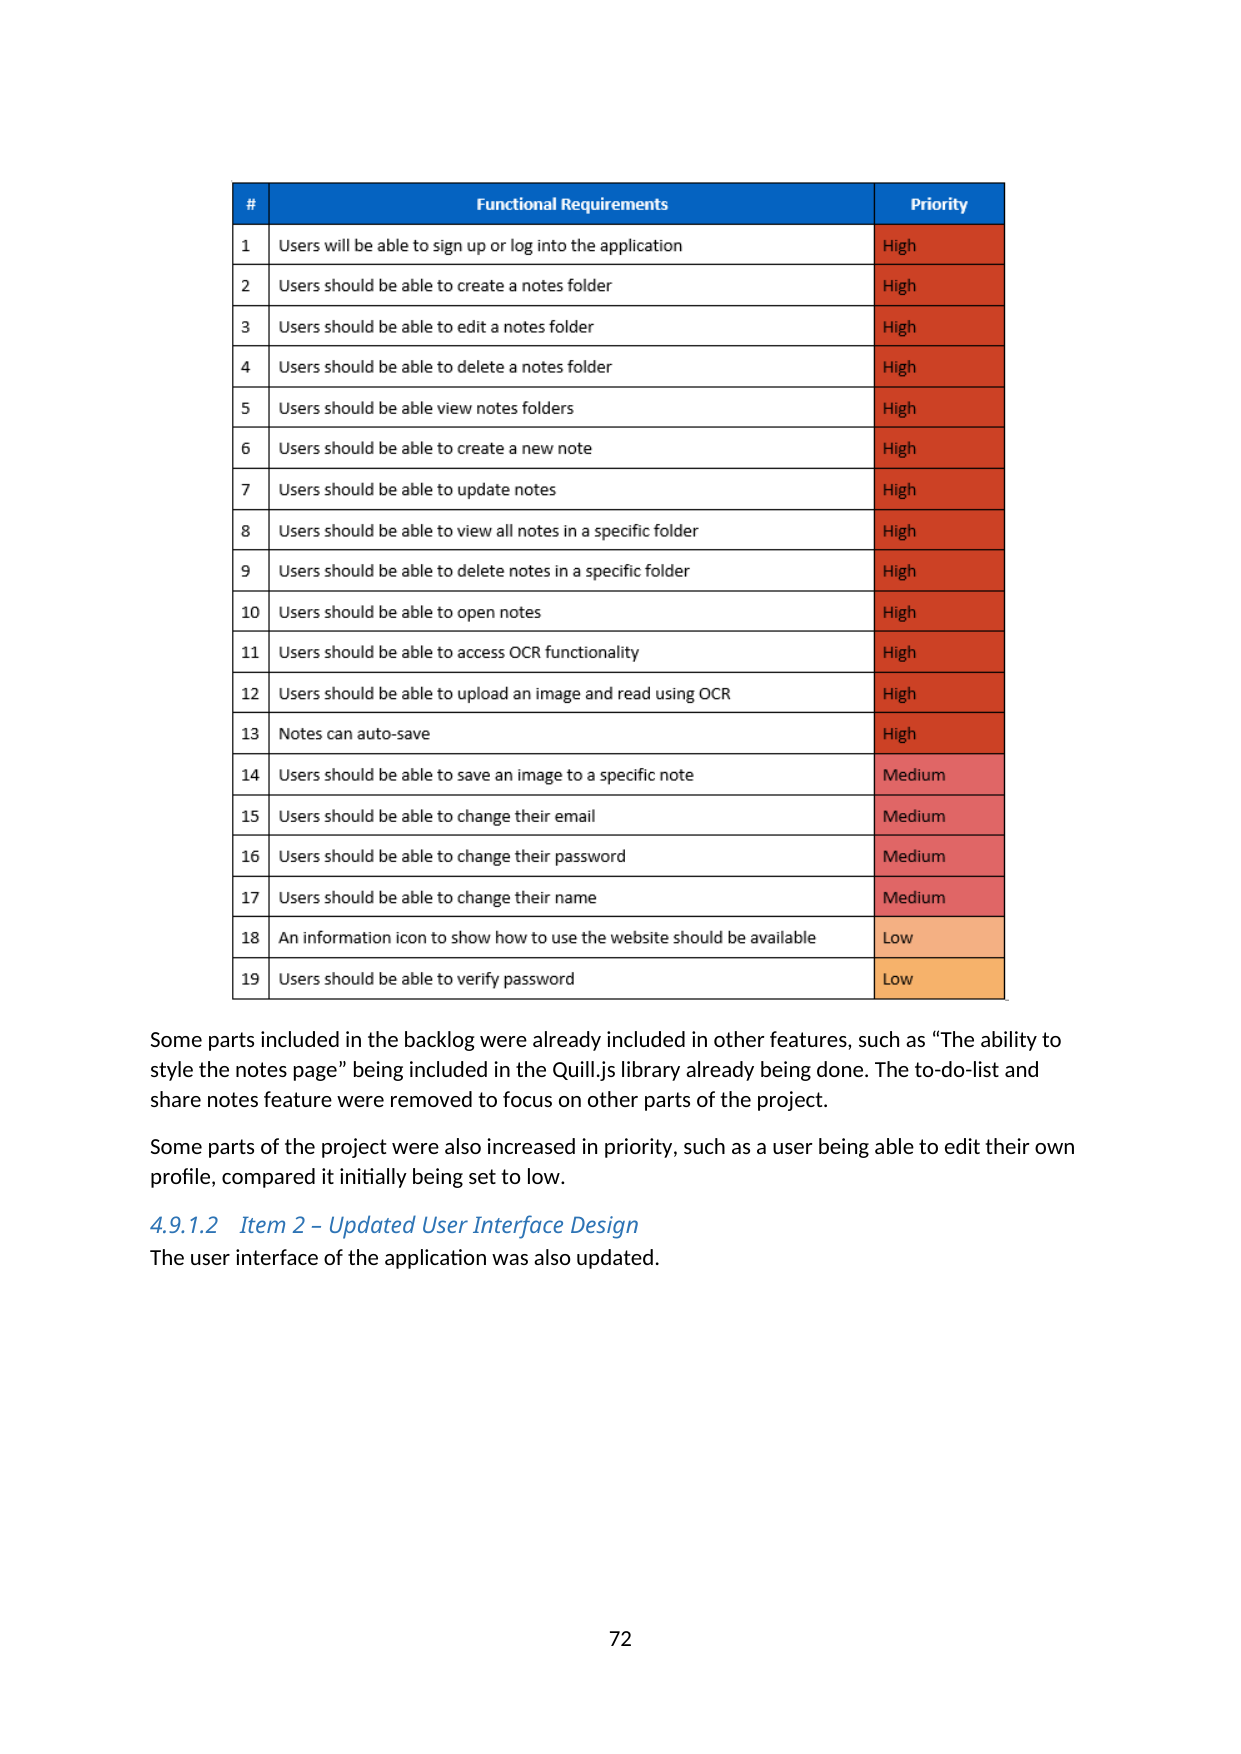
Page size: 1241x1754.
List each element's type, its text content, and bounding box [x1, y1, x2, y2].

subtitle Item 2 – Updated User Interface Design [150, 1209, 1090, 1241]
picture [231, 180, 1009, 1001]
text Some parts of the project were also increased in priority, such as a user being able to edit their own profile, compared it initially being set to low. [150, 1132, 1090, 1190]
text Some parts included in the backlog were already included in other features, such as “The ability to style the notes page” being included in the Quill.js library already being done. The to-do-list and share notes feature were removed to focus on other parts of the project. [150, 1025, 1090, 1113]
text The user interface of the application was also updated. [150, 1243, 1090, 1271]
